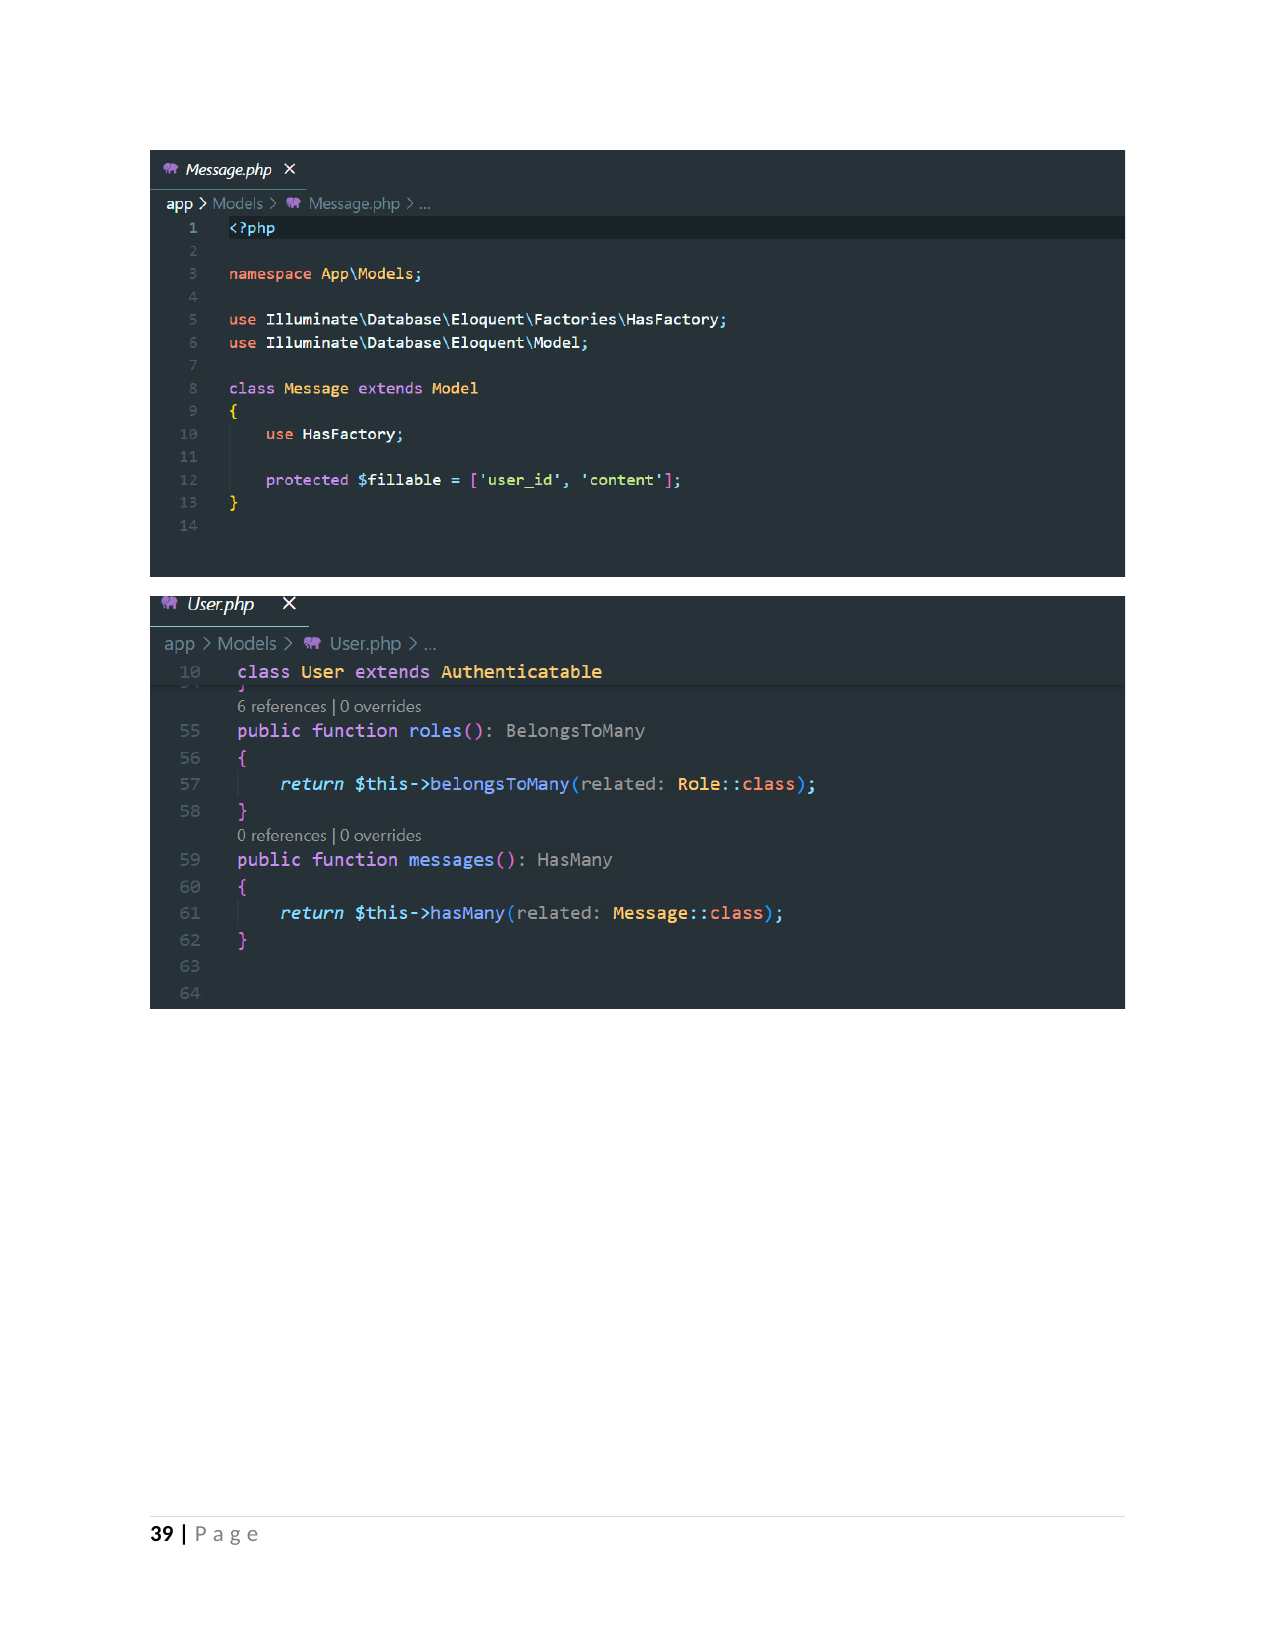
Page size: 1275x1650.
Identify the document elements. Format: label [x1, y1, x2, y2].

picture [150, 150, 1125, 577]
picture [150, 596, 1125, 1009]
